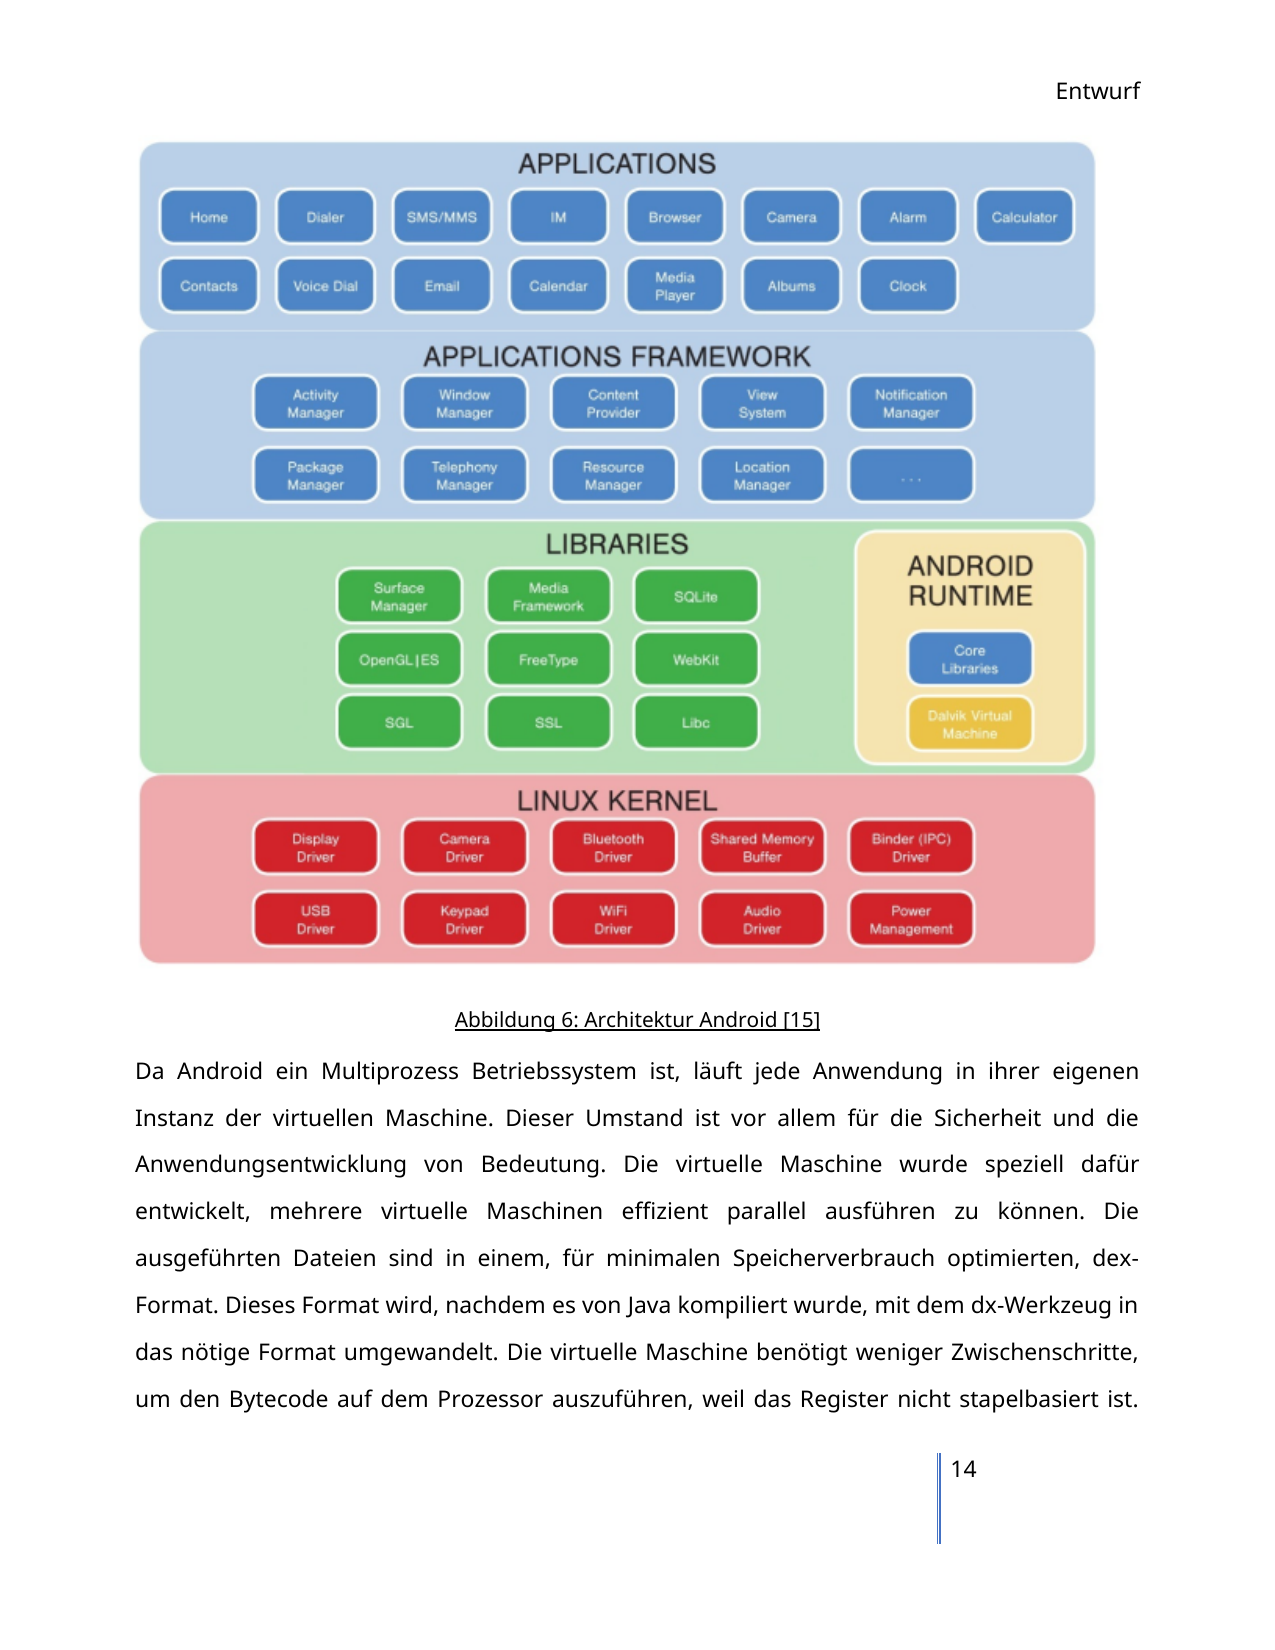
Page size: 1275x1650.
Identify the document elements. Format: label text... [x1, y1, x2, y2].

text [135, 1055, 1140, 1414]
picture [134, 135, 1106, 974]
text Abbildung : Architektur Android [135, 1005, 1140, 1034]
